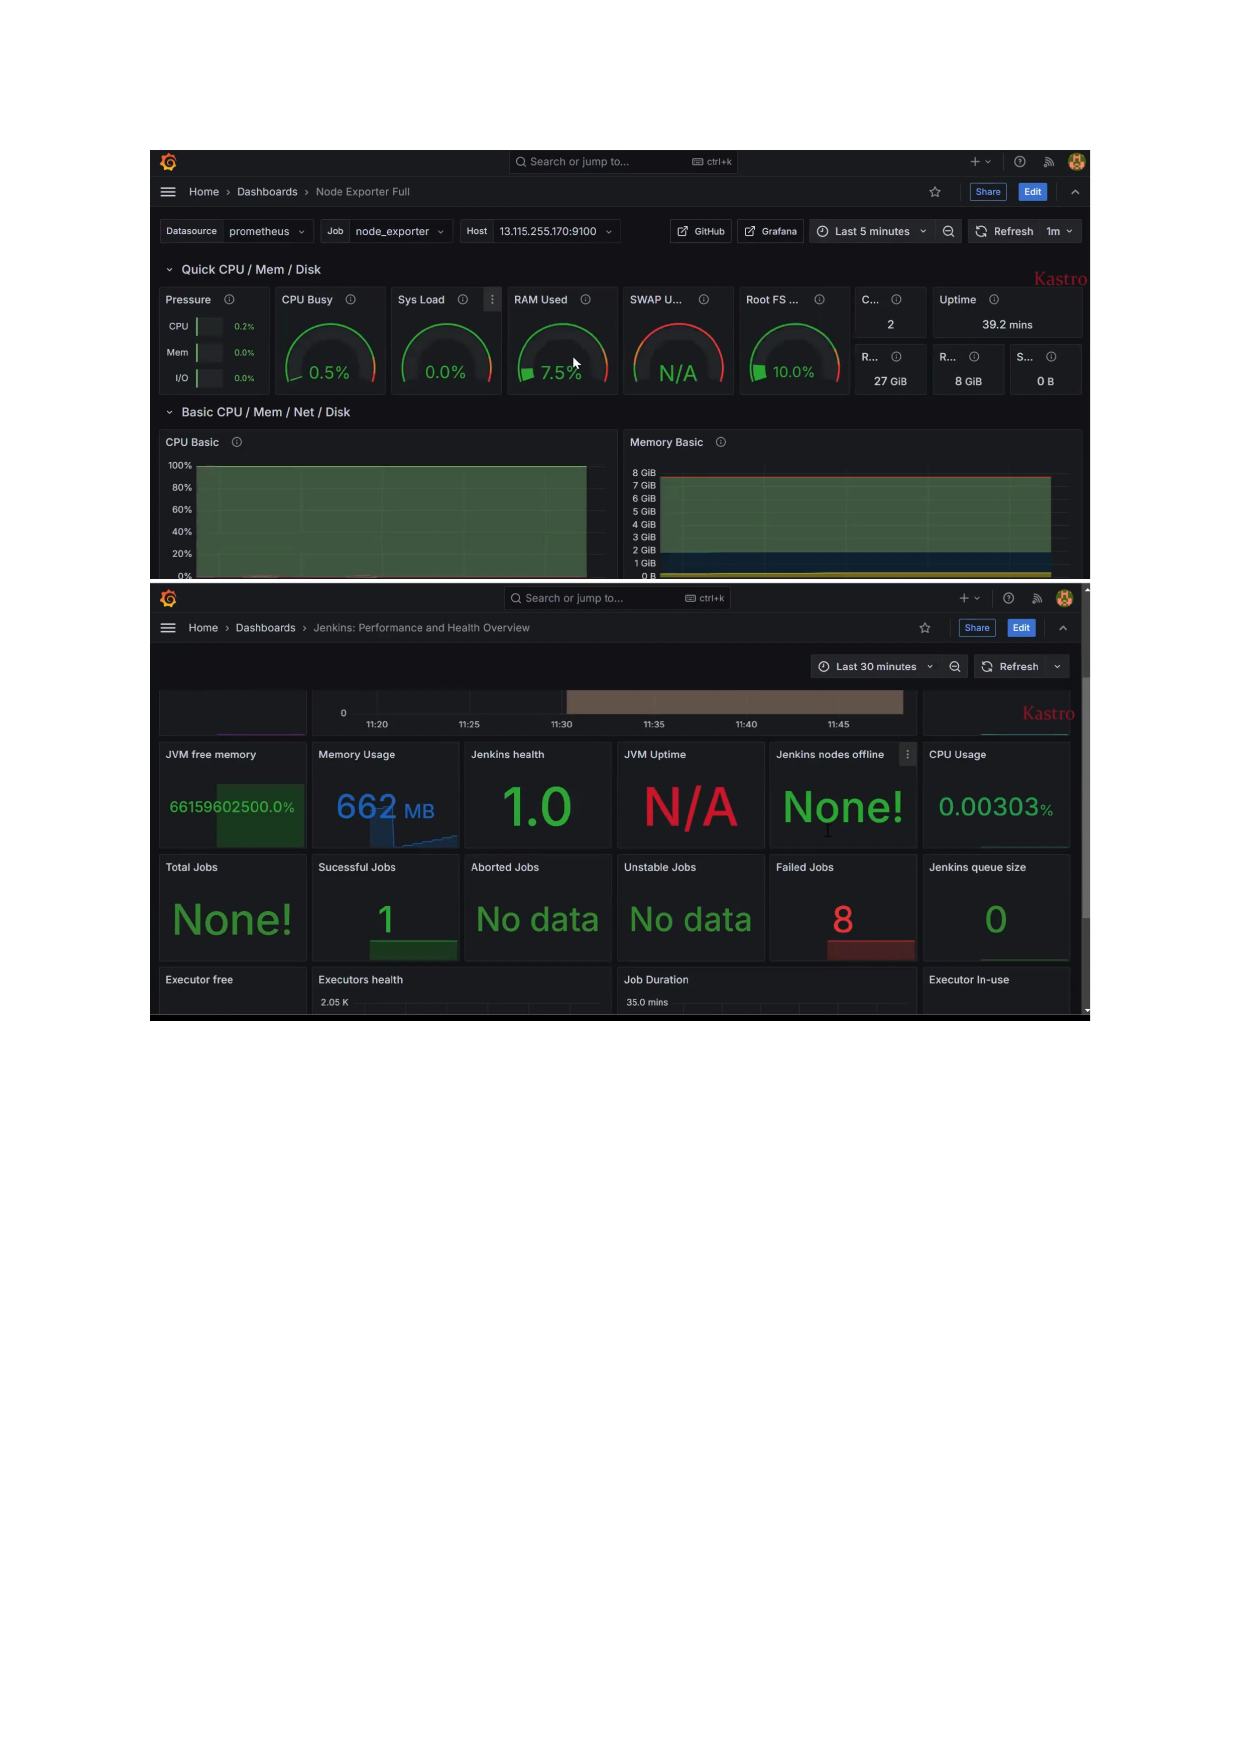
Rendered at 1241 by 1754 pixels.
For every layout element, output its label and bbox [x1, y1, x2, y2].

picture [150, 580, 1091, 1021]
picture [150, 150, 1091, 579]
